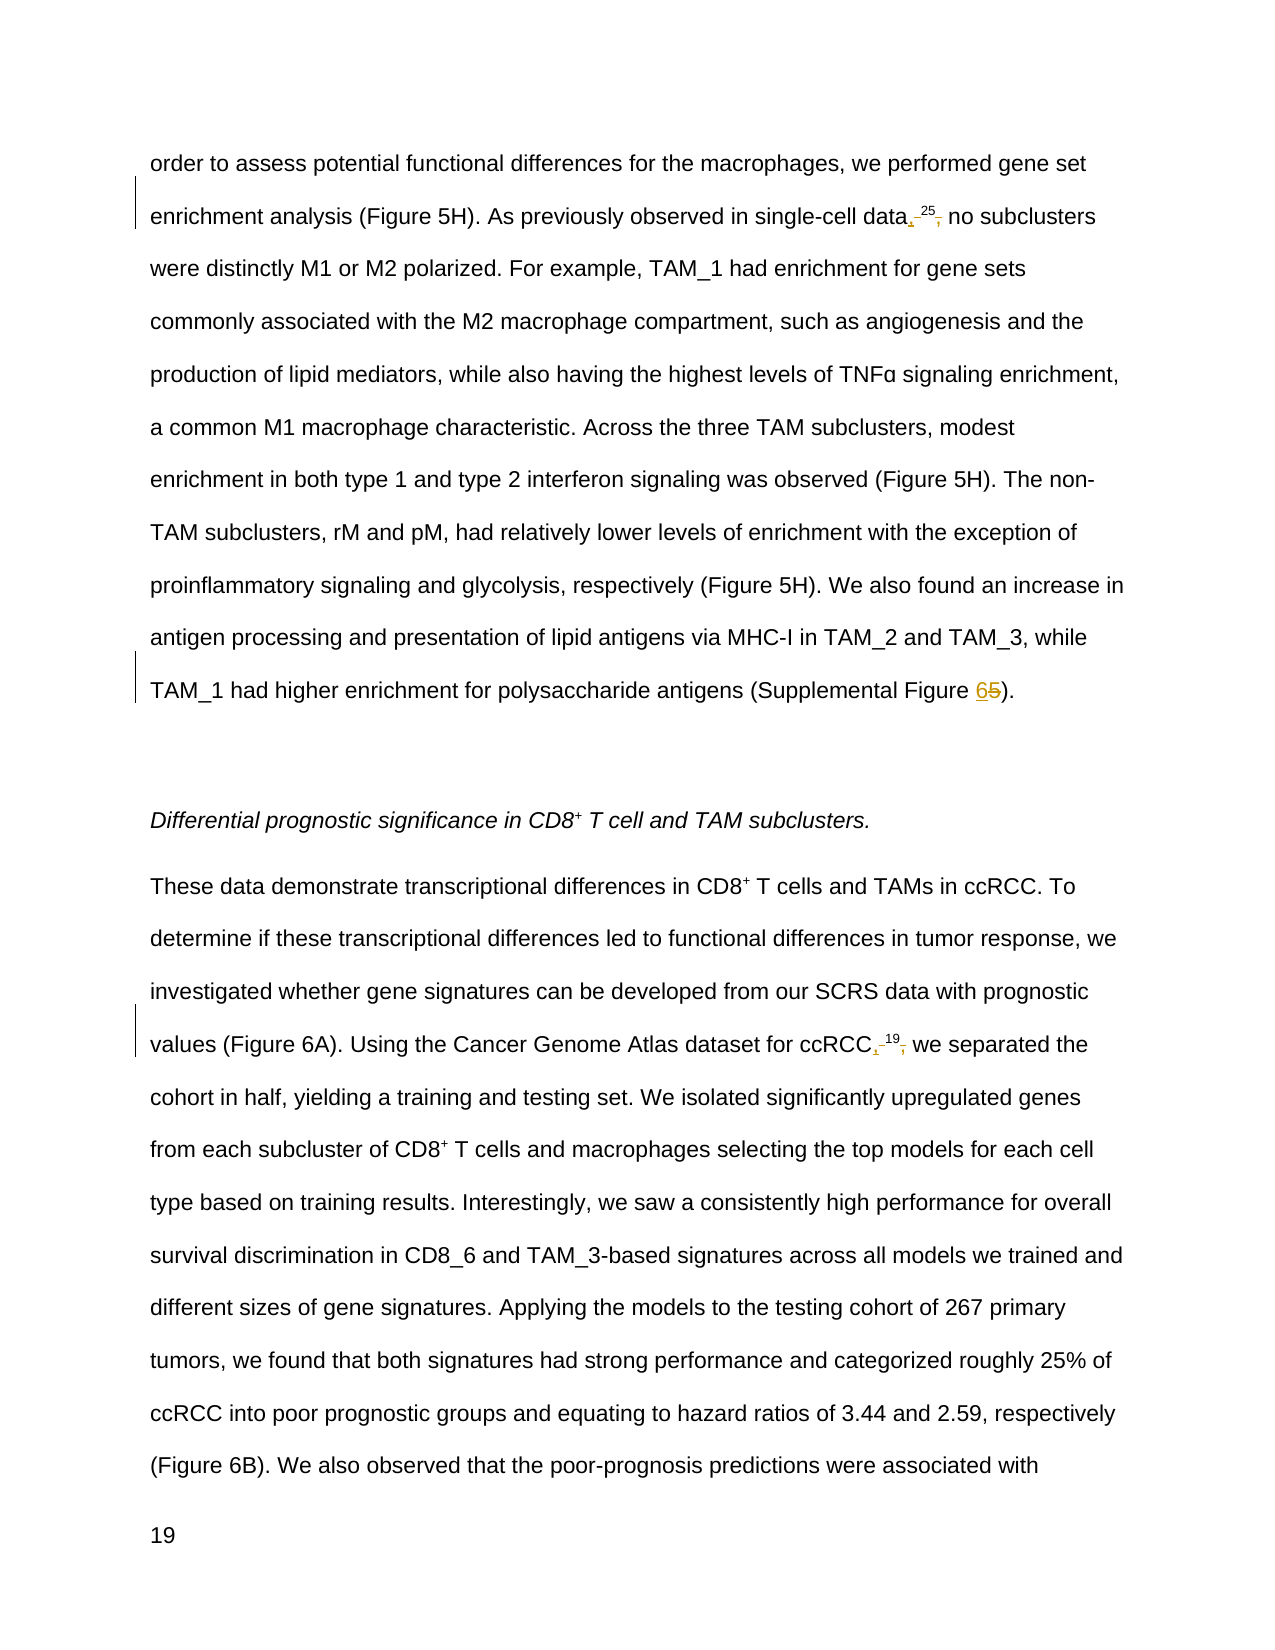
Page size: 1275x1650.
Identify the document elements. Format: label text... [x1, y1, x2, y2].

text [150, 150, 1125, 703]
text Differential prognostic significance in CD8+ T cell and TAM subclusters. [150, 807, 1125, 834]
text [150, 873, 1125, 1479]
